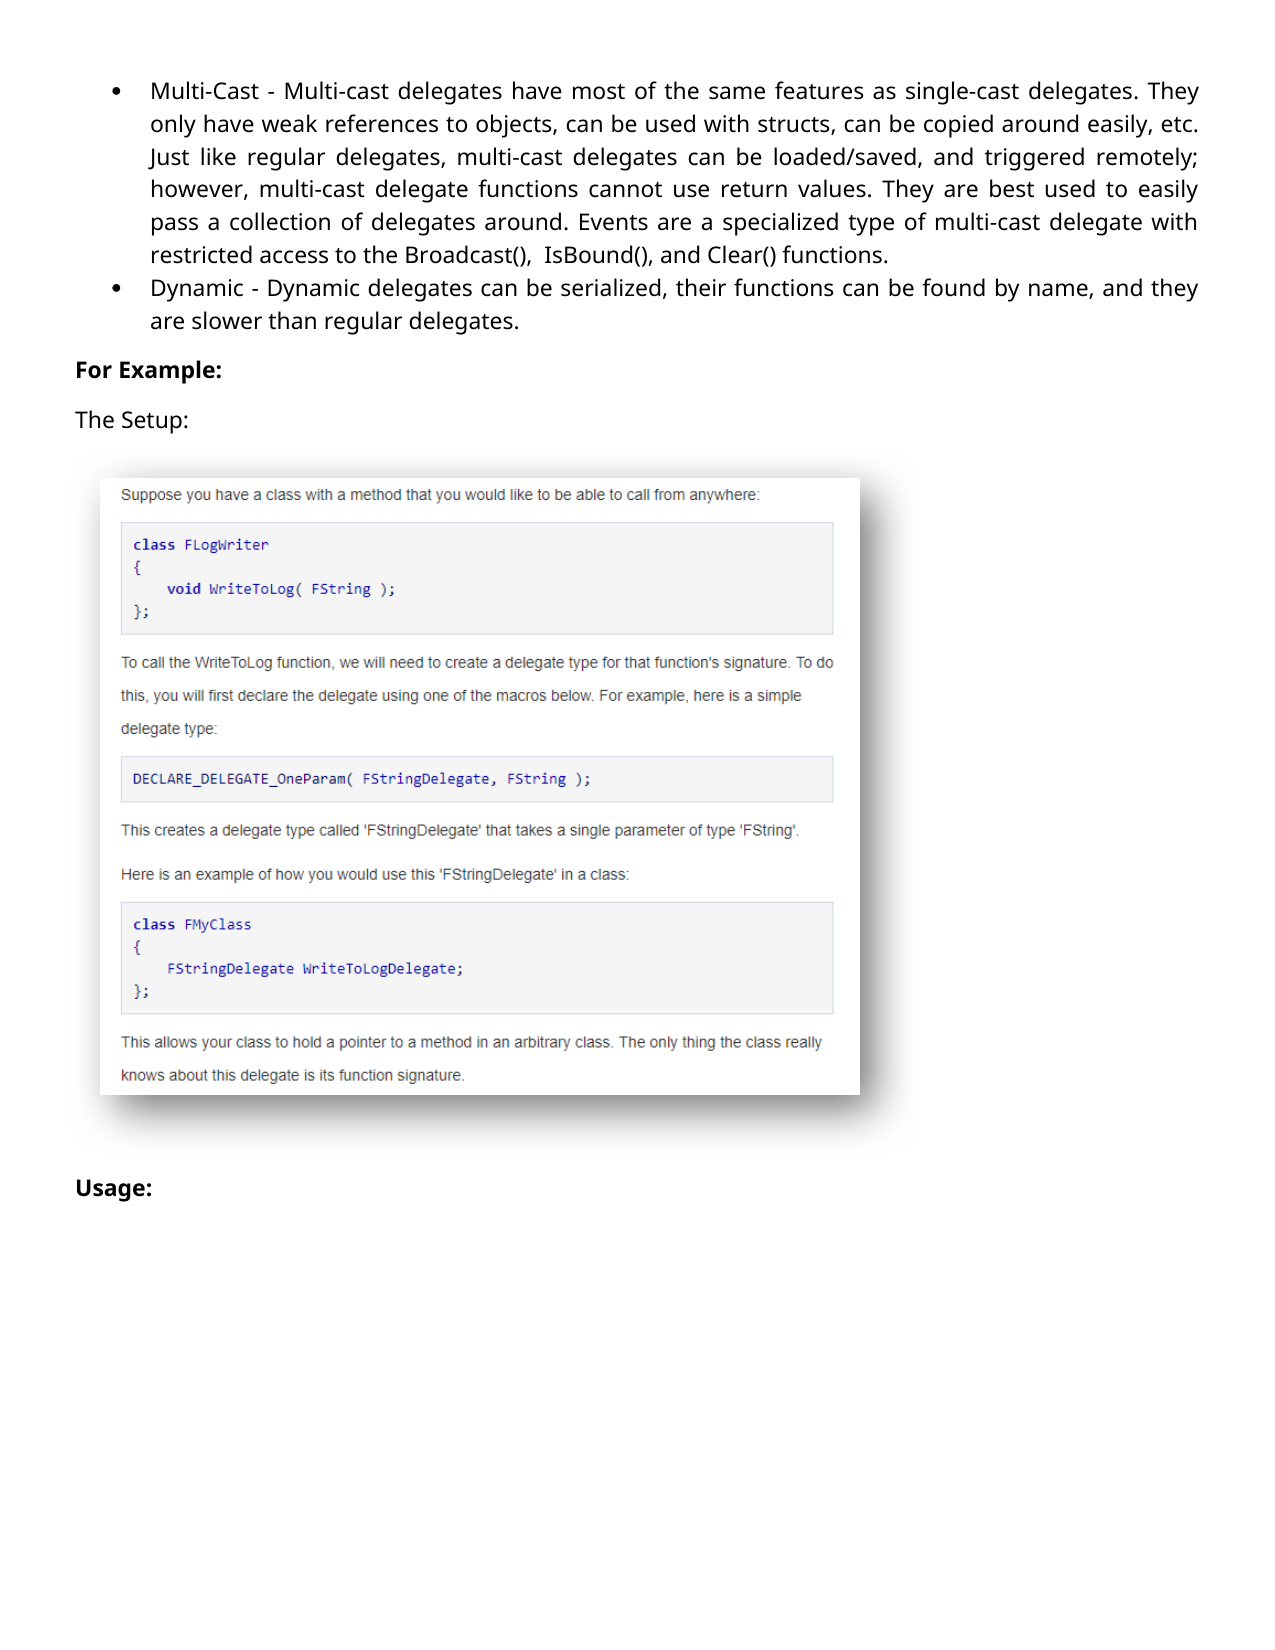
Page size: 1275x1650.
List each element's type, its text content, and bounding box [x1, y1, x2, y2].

list Dynamic - Dynamic delegates can be serialized, their functions can be found by name, and they are slower than regular delegates. [112, 272, 1200, 336]
list Multi-Cast - Multi-cast delegates have most of the same features as single-cast delegates. They only have weak references to objects, can be used with structs, can be copied around easily, etc. Just like regular delegates, multi-cast delegates can be loaded/saved, and triggered remotely; however, multi-cast delegate functions cannot use return values. They are best used to easily pass a collection of delegates around. Events are a specialized type of multi-cast delegate with restricted access to the Broadcast(), IsBound(), and Clear() functions. [112, 75, 1200, 270]
text The Setup: [75, 404, 1200, 435]
text For Example: [75, 354, 1200, 385]
text Usage: [75, 1172, 1200, 1203]
picture [100, 478, 860, 1095]
